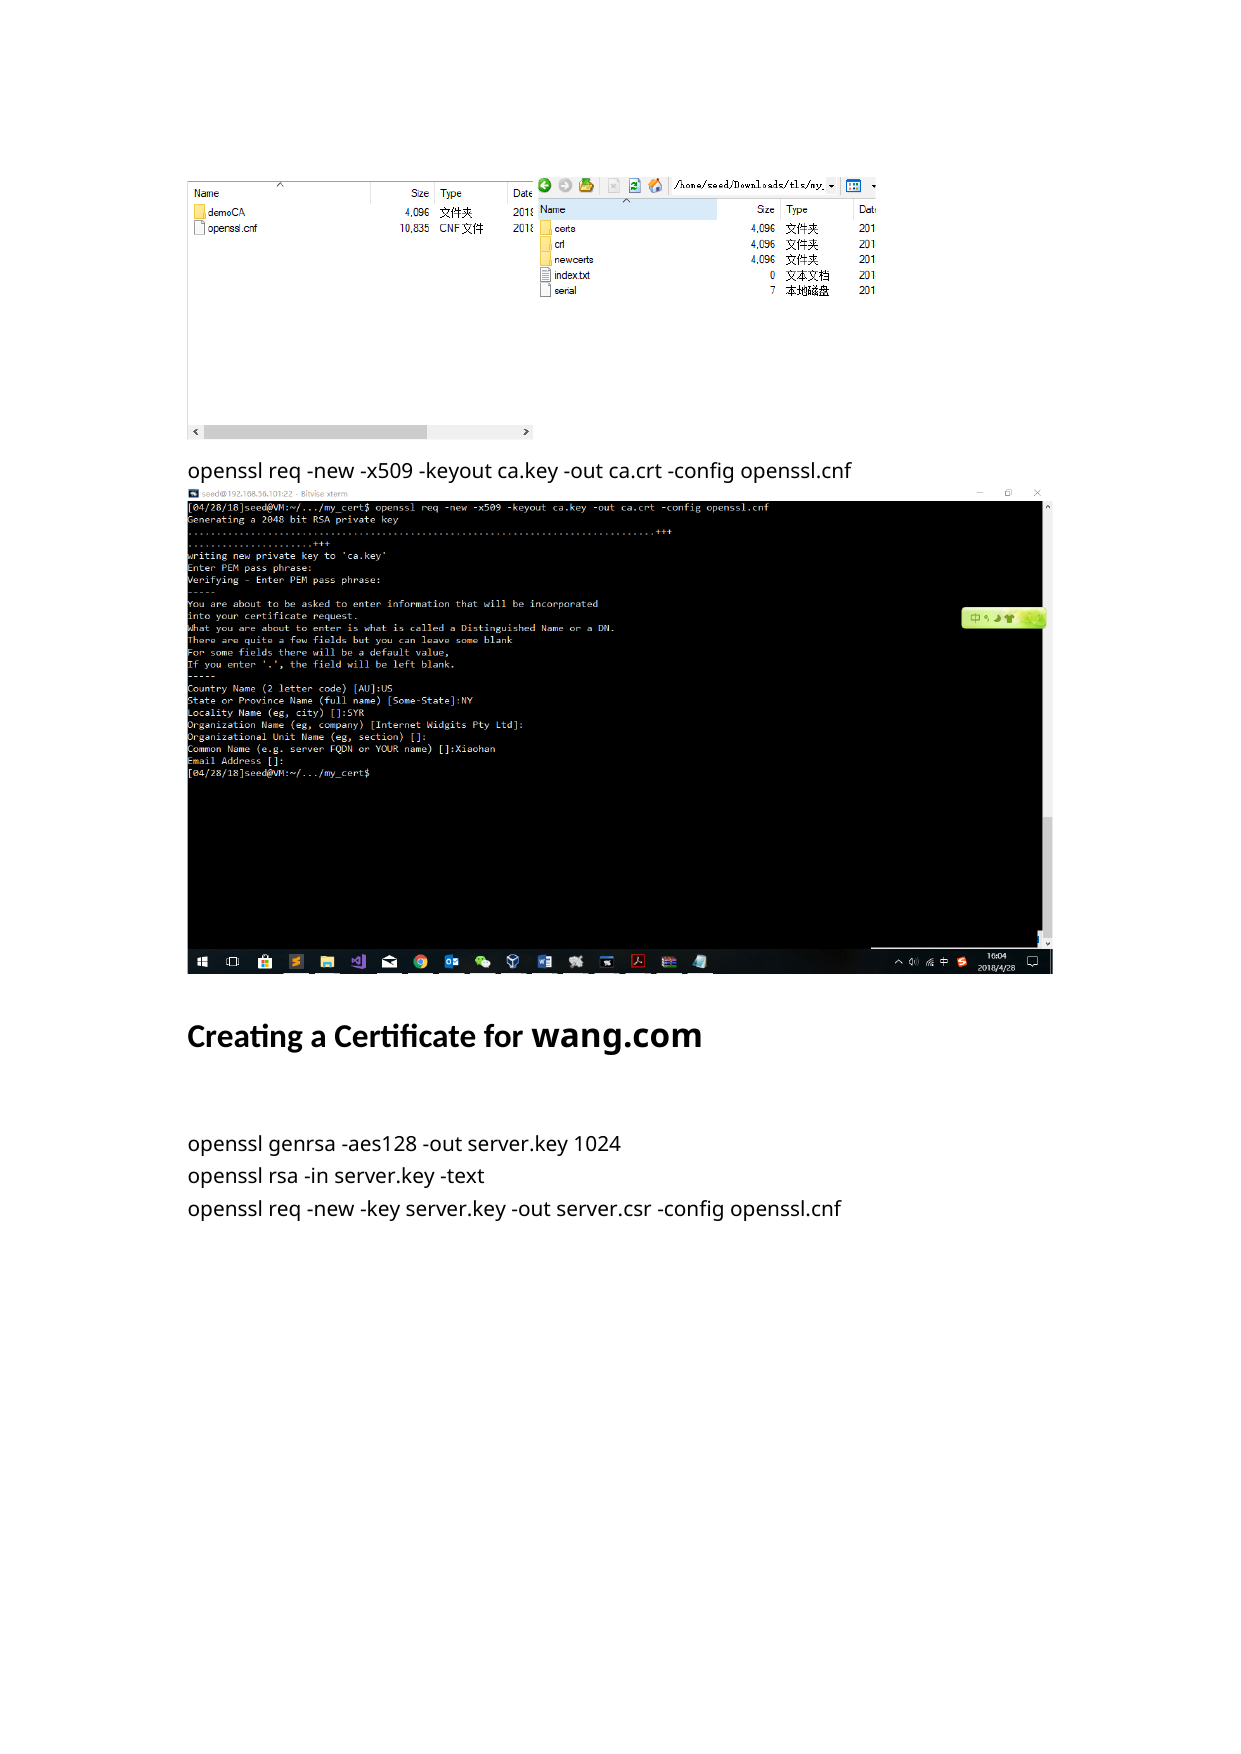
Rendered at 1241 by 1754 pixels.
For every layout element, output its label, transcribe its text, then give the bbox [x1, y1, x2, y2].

picture [187, 487, 1053, 974]
picture [538, 177, 876, 440]
text openssl genrsa -aes128 -out server.key 1024 [187, 1127, 1053, 1159]
text openssl rsa -in server.key -text [187, 1159, 1053, 1192]
picture [187, 181, 534, 440]
subtitle Creating a Certificate for wang.com [187, 1002, 1053, 1067]
text openssl req -new -x509 -keyout ca.key -out ca.crt -config openssl.cnf [187, 454, 1053, 487]
text openssl req -new -key server.key -out server.csr -config openssl.cnf [187, 1192, 1053, 1224]
